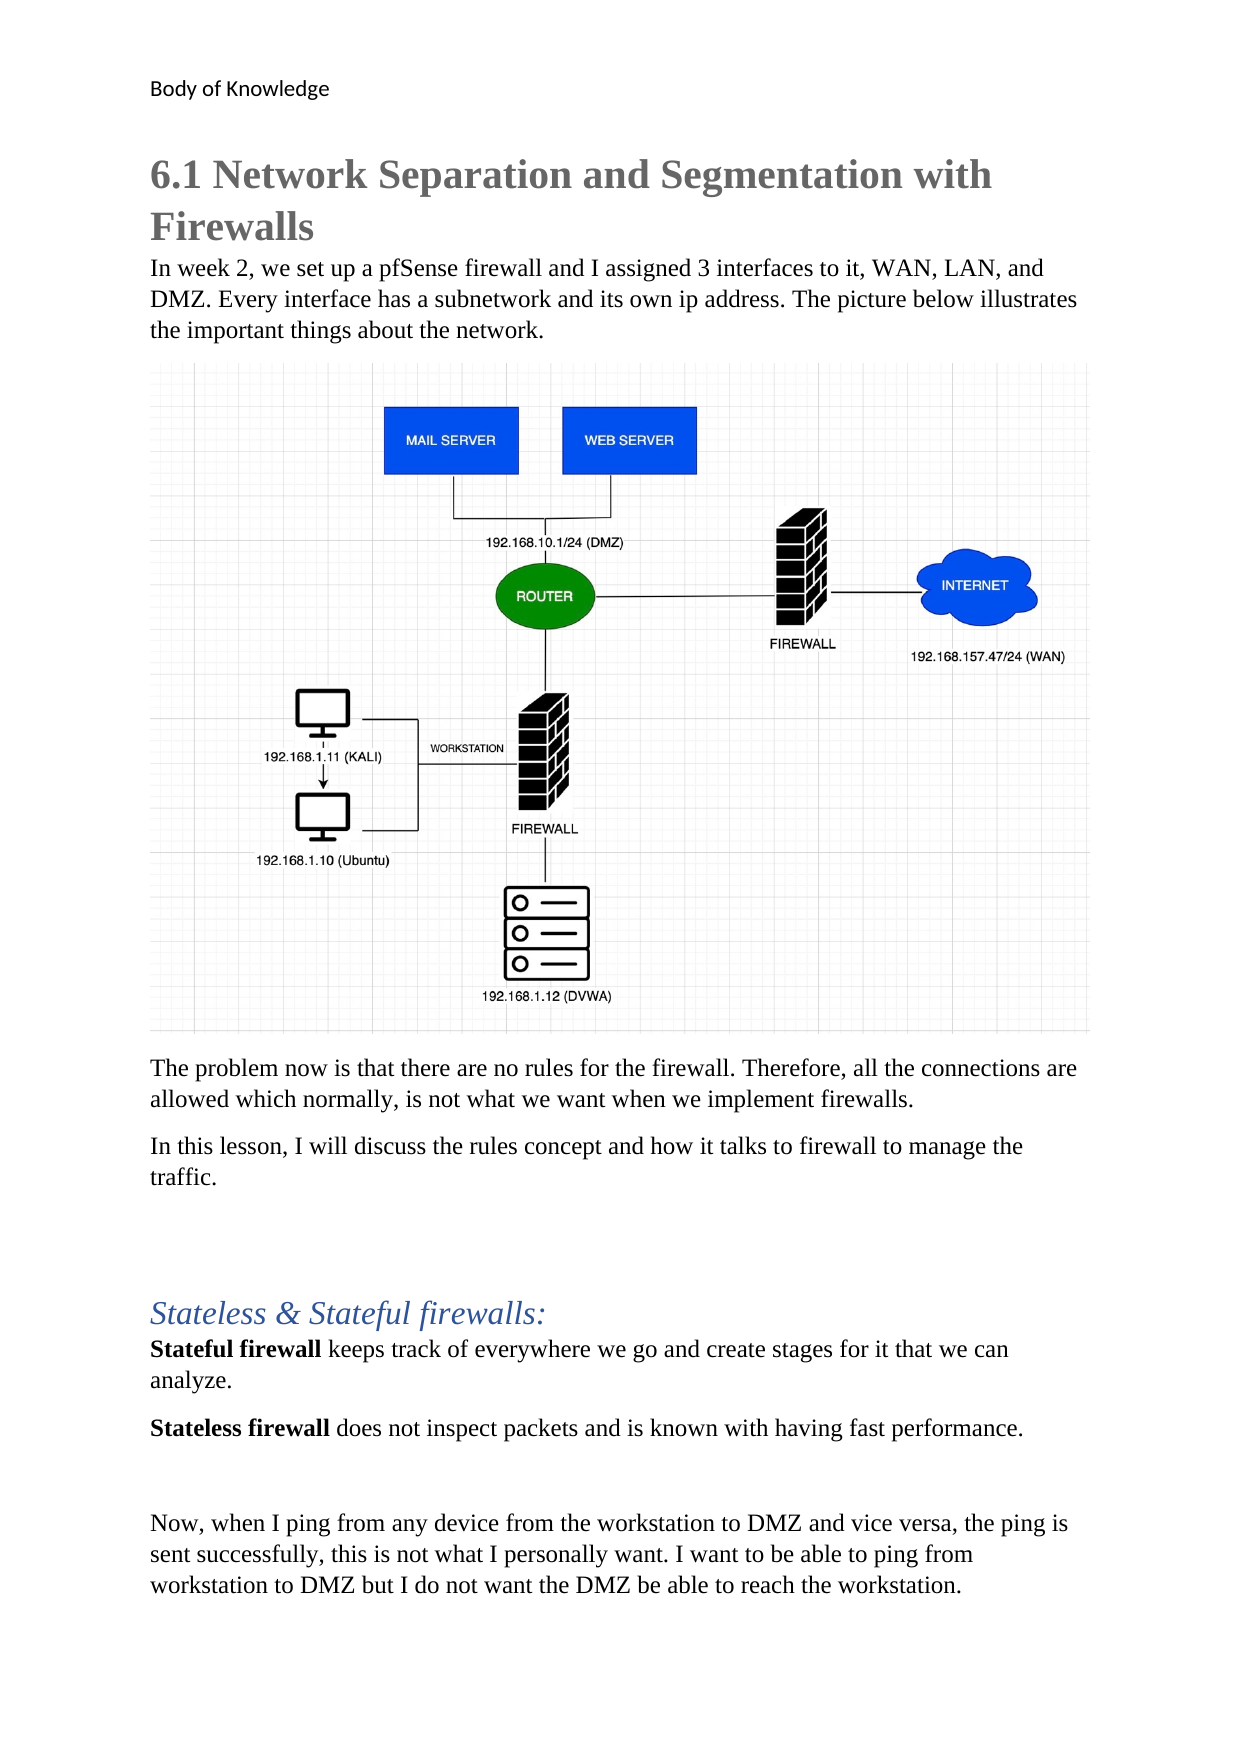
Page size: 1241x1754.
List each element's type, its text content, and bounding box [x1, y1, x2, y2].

picture [150, 363, 1091, 1034]
text Stateless firewall does not inspect packets and is known with having fast performance. [150, 1413, 1090, 1442]
text In this lesson, I will discuss the rules concept and how it talks to firewall to manage the traffic. [150, 1131, 1090, 1191]
text In week 2, we set up a pfSense firewall and I assigned 3 interfaces to it, WAN, LAN, and DMZ. Every interface has a subnetwork and its own ip address. The picture below illustrates the important things about the network. [150, 253, 1090, 344]
subtitle 6.1 Network Separation and Segmentation with Firewalls [150, 150, 1090, 249]
text Now, when I ping from any device from the workstation to DMZ and vice versa, the ping is sent successfully, this is not what I personally want. I want to be able to ping from workstation to DMZ but I do not want the DMZ be able to reach the workstation. [150, 1508, 1090, 1599]
text The problem now is that there are no rules for the firewall. Therefore, all the connections are allowed which normally, is not what we want when we implement firewalls. [150, 1053, 1090, 1112]
text Stateful firewall keeps track of everywhere we go and create stages for it that we can analyze. [150, 1334, 1090, 1394]
subtitle Stateless & Stateful firewalls: [150, 1293, 1090, 1331]
